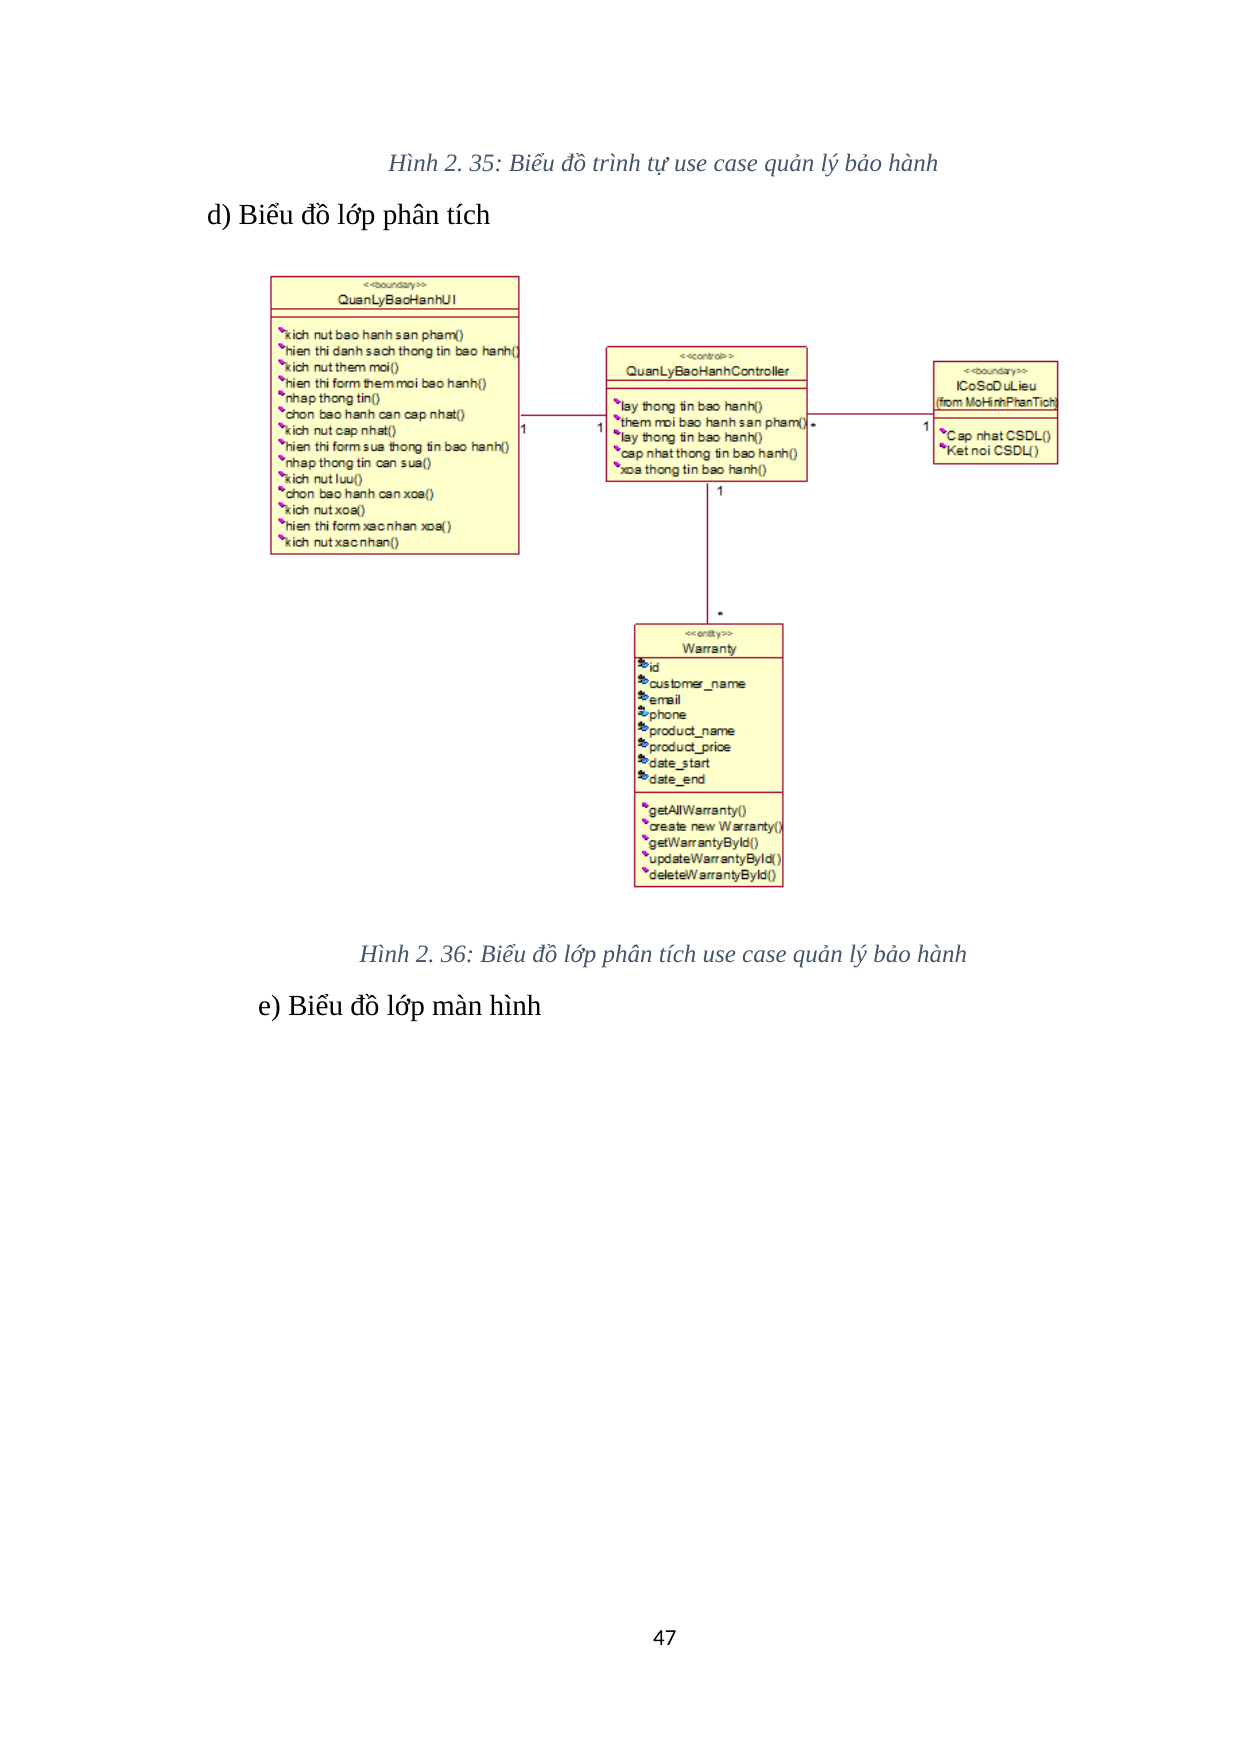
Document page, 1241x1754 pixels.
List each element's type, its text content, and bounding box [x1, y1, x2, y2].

text e) Biểu đồ lớp màn hình [258, 988, 1122, 1022]
picture [253, 264, 1076, 909]
text Hình 2. 36: Biểu đồ lớp phân tích use case quản lý bảo hành [207, 939, 1122, 968]
text Hình 2. 35: Biểu đồ trình tự use case quản lý bảo hành [207, 148, 1122, 176]
text d) Biểu đồ lớp phân tích [207, 197, 1122, 231]
